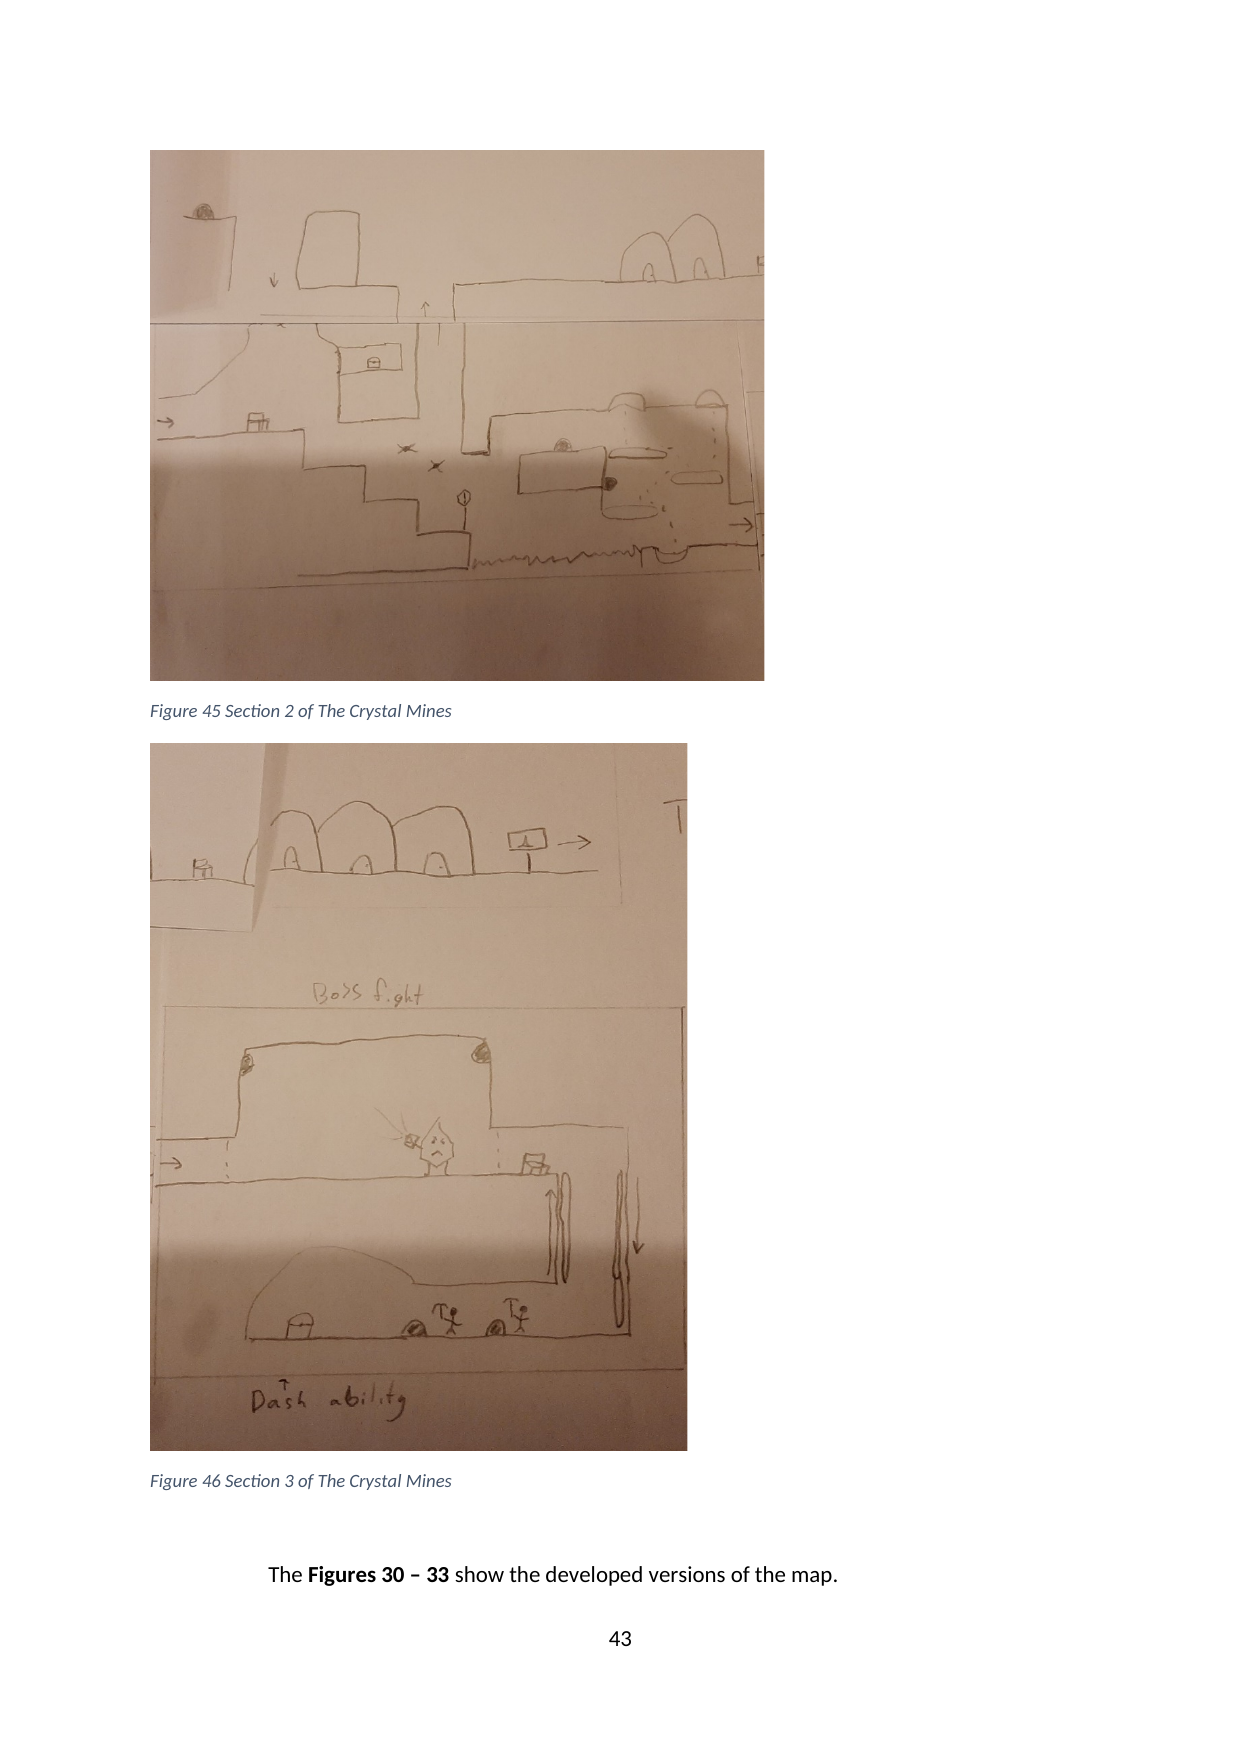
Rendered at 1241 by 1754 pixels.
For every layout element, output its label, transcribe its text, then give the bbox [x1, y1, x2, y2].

picture [150, 743, 688, 1451]
picture [150, 150, 765, 681]
text The Figures 30 – 33 show the developed versions of the map. [268, 1560, 1090, 1588]
